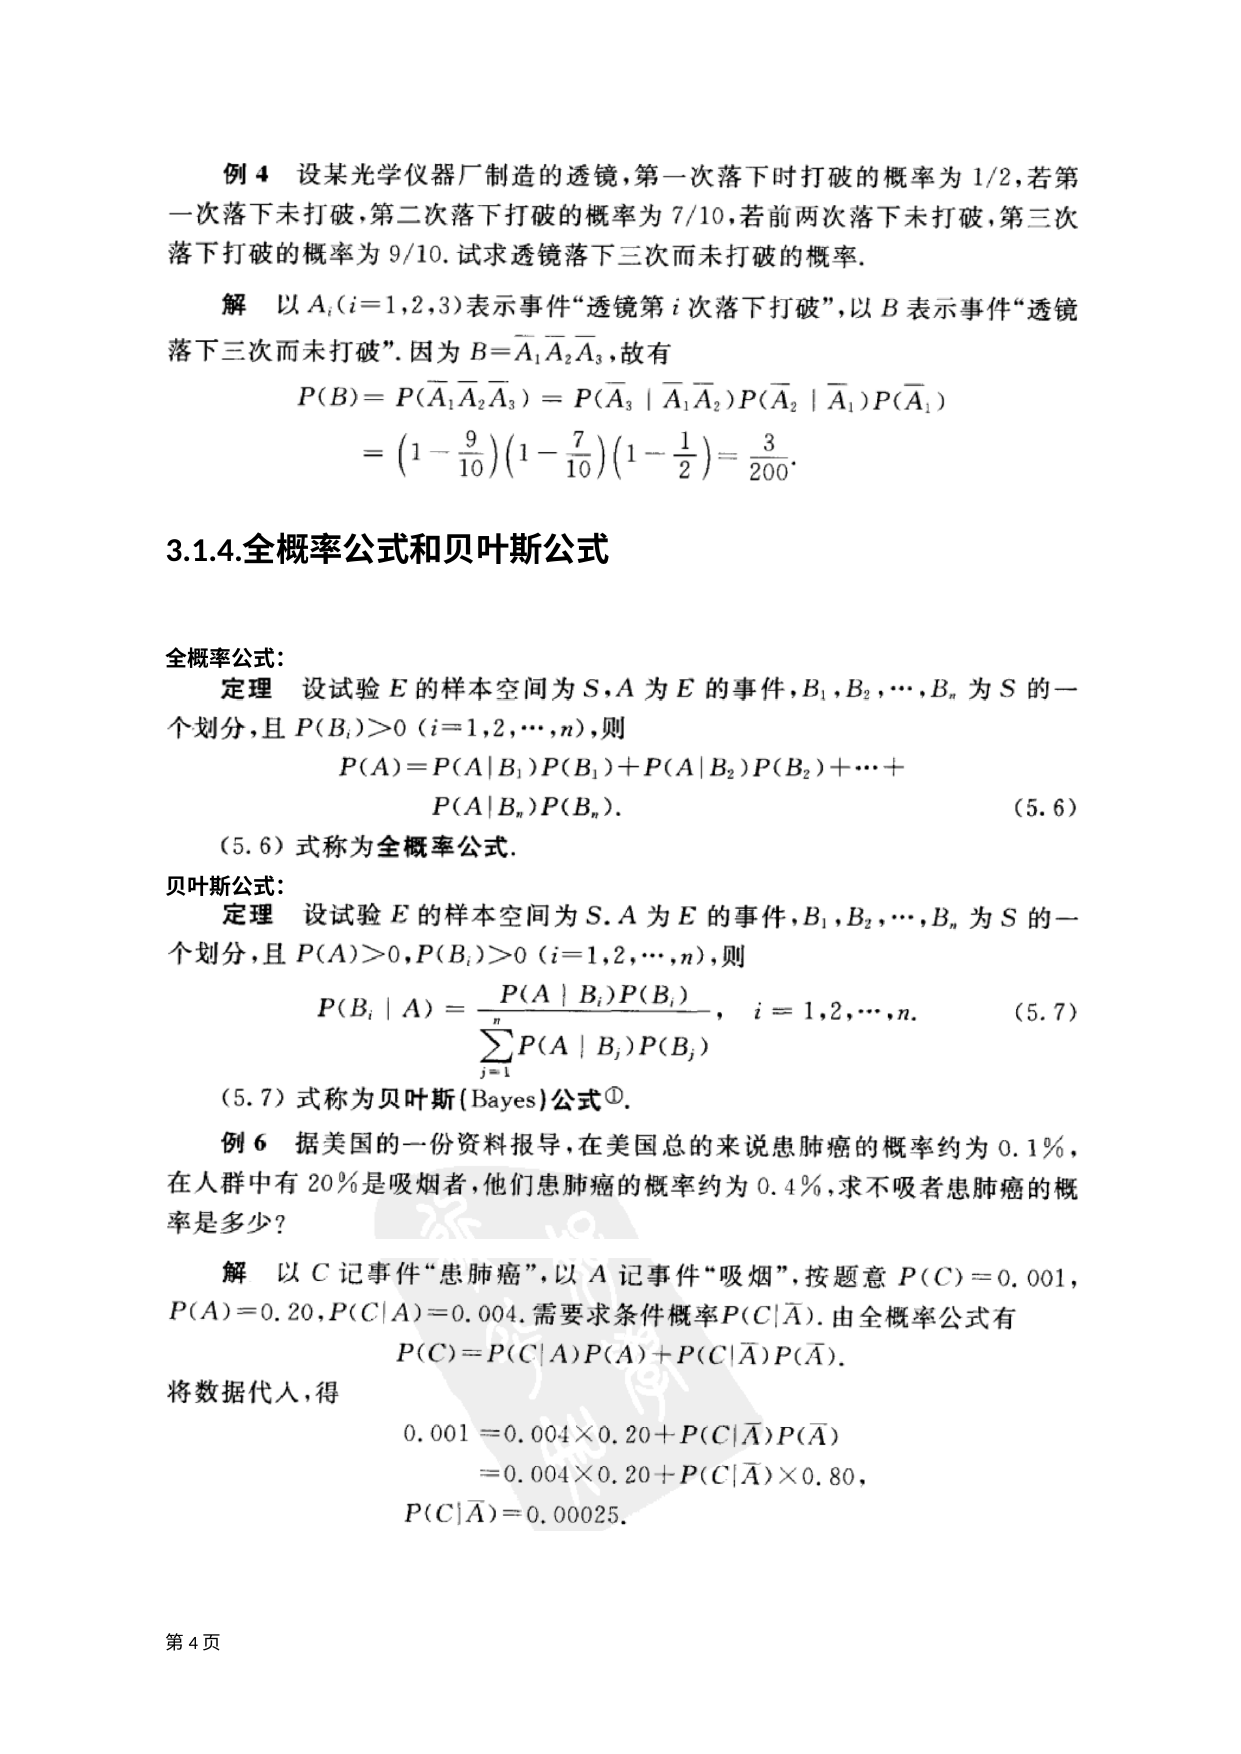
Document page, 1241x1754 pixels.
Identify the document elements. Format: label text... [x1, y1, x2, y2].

text 全概率公式： [165, 641, 1081, 673]
picture [165, 1128, 1079, 1239]
picture [165, 162, 1079, 272]
picture [165, 1258, 1079, 1531]
picture [165, 292, 1079, 487]
picture [165, 673, 1079, 861]
picture [165, 900, 1081, 1119]
text 贝叶斯公式： [165, 868, 1081, 900]
subtitle 3.1.4.全概率公式和贝叶斯公式 [165, 514, 1081, 579]
